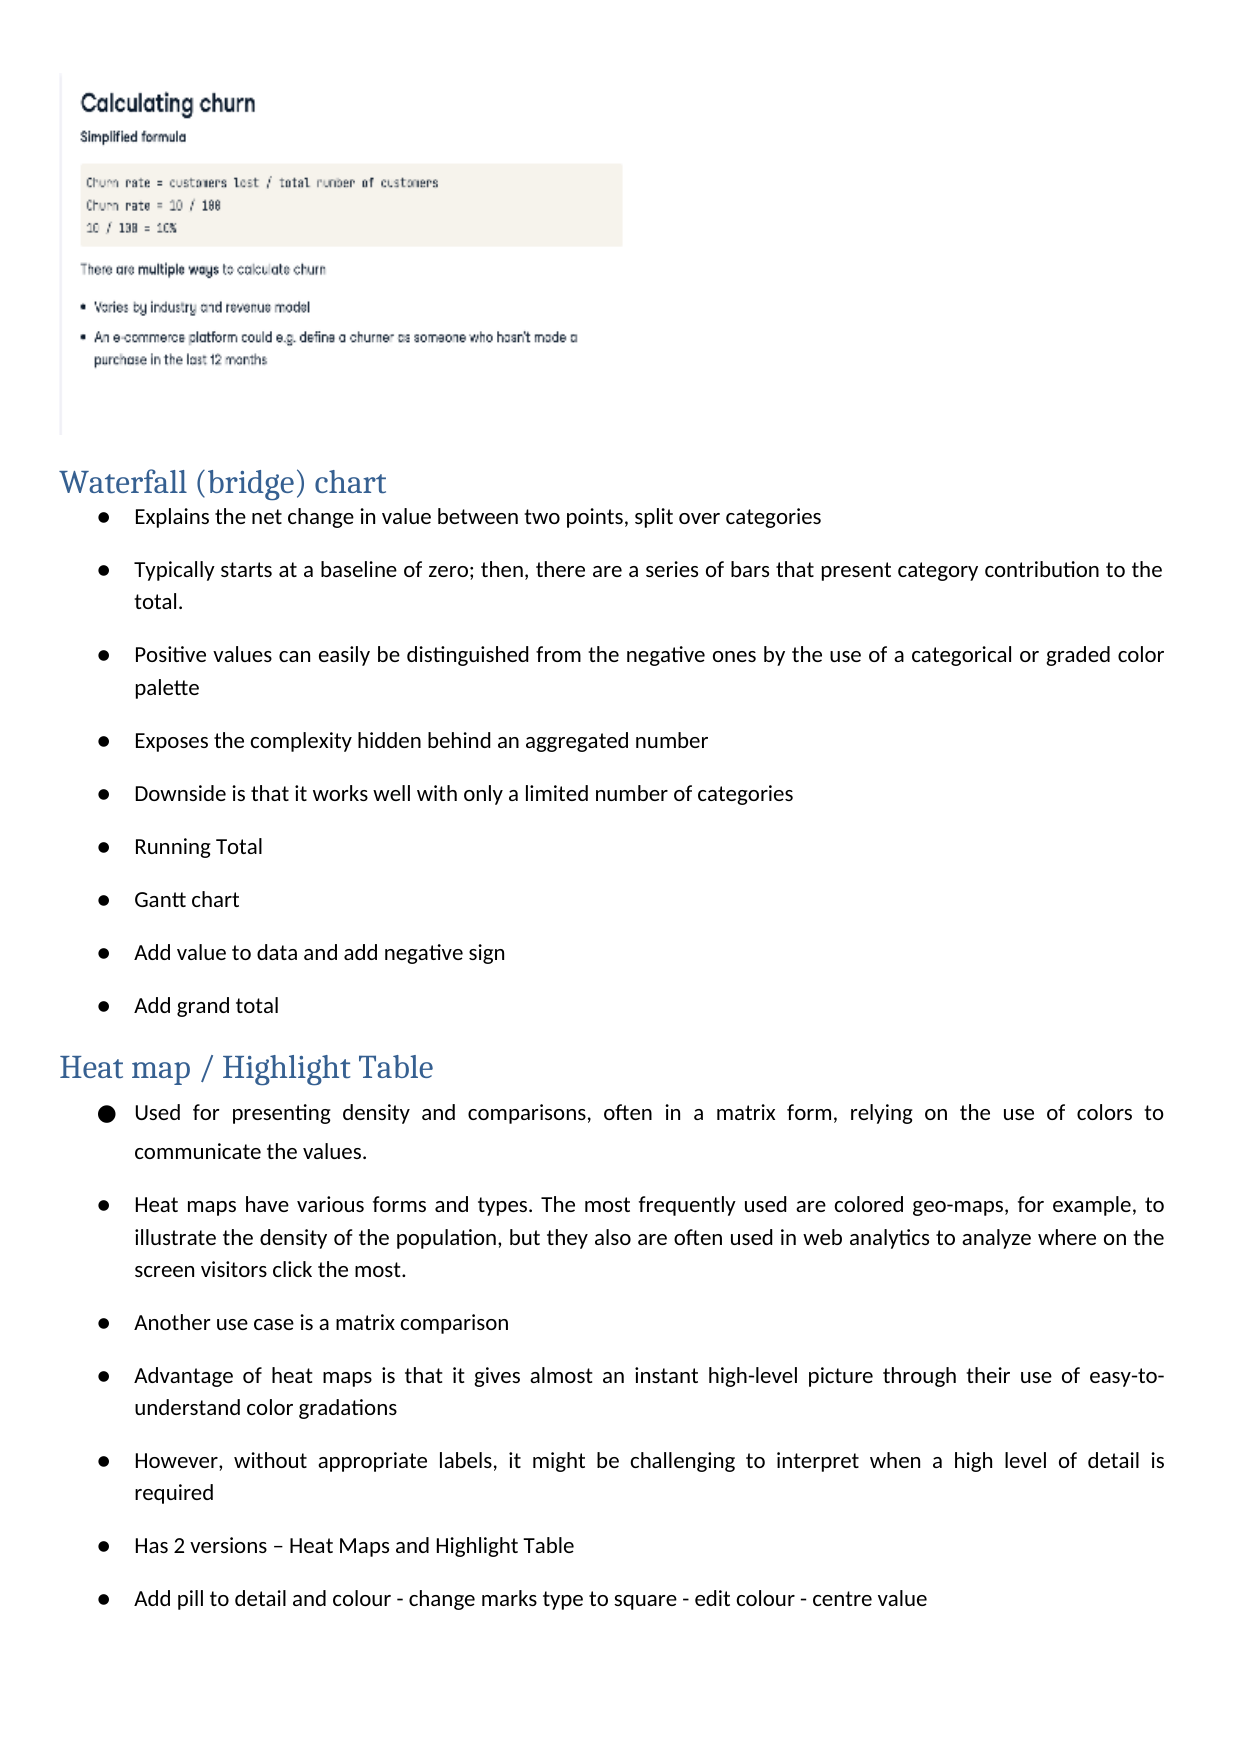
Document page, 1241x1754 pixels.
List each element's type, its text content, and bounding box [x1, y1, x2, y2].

list Add value to data and add negative sign [97, 938, 1167, 966]
list Positive values can easily be distinguished from the negative ones by the use of a categorical or graded color palette [97, 641, 1167, 701]
list Add pill to detail and colour - change marks type to square - edit colour - centre value [97, 1584, 1167, 1612]
list Another use case is a matrix comparison [97, 1308, 1167, 1336]
list Heat maps have various forms and types. The most frequently used are colored geo-maps, for example, to illustrate the density of the population, but they also are often used in web analytics to analyze where on the screen visitors click the most. [97, 1191, 1167, 1283]
list Downside is that it works well with only a limited number of categories [97, 779, 1167, 807]
list Used for presenting density and comparisons, often in a matrix form, relying on the use of colors to communicate the values. [97, 1086, 1167, 1166]
subtitle Waterfall (bridge) chart [59, 464, 1167, 502]
list Add grand total [97, 991, 1167, 1019]
list Typically starts at a baseline of zero; then, there are a series of bars that present category contribution to the total. [97, 555, 1167, 616]
list Running Total [97, 832, 1167, 860]
picture [59, 73, 626, 435]
list Explains the net change in value between two points, split over categories [97, 502, 1167, 530]
list Gantt chart [97, 885, 1167, 913]
list Has 2 versions – Heat Maps and Highlight Table [97, 1531, 1167, 1559]
list However, without appropriate labels, it might be challenging to interpret when a high level of detail is required [97, 1446, 1167, 1506]
subtitle Heat map / Highlight Table [59, 1048, 1167, 1086]
list Exposes the complexity hidden behind an aggregated number [97, 726, 1167, 754]
list Advantage of heat maps is that it gives almost an instant high-level picture through their use of easy-to-understand color gradations [97, 1361, 1167, 1421]
